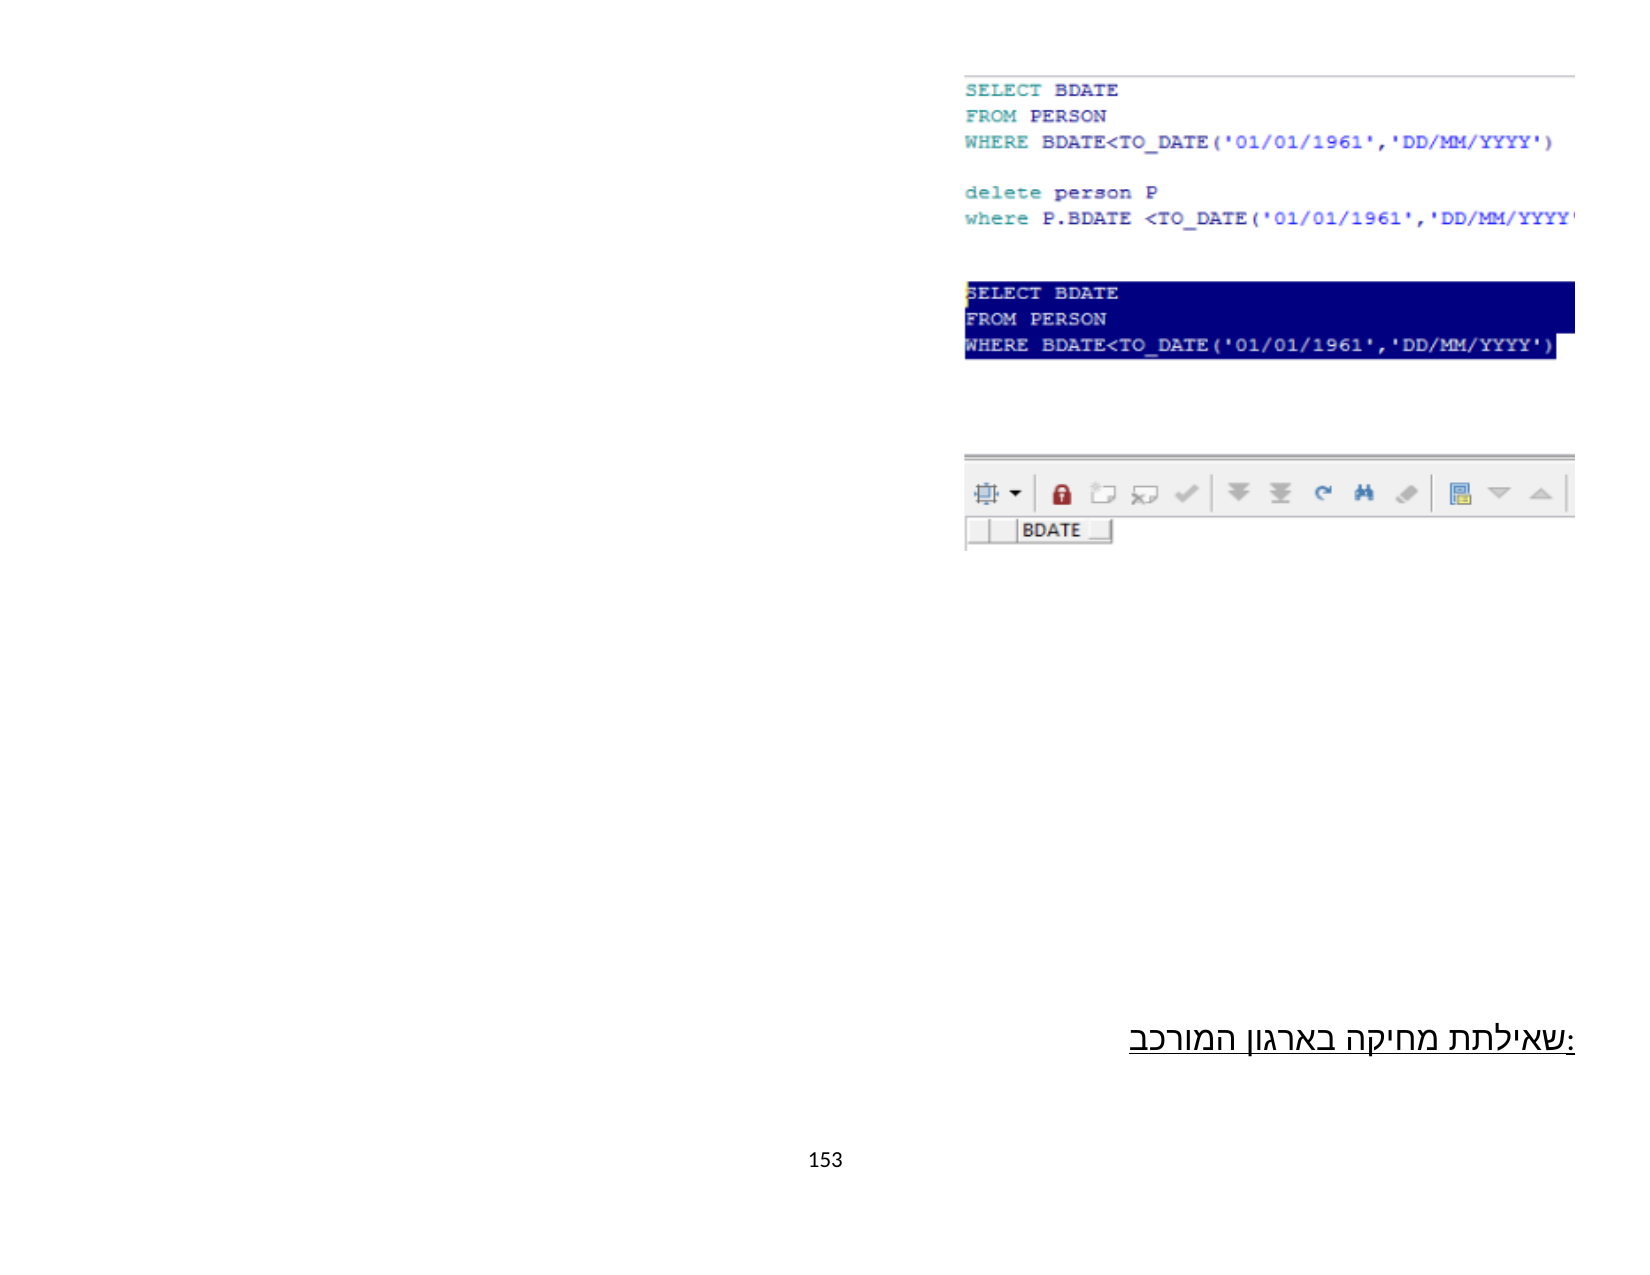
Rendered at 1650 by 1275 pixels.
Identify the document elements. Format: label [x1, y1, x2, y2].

picture [964, 75, 1575, 551]
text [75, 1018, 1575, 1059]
